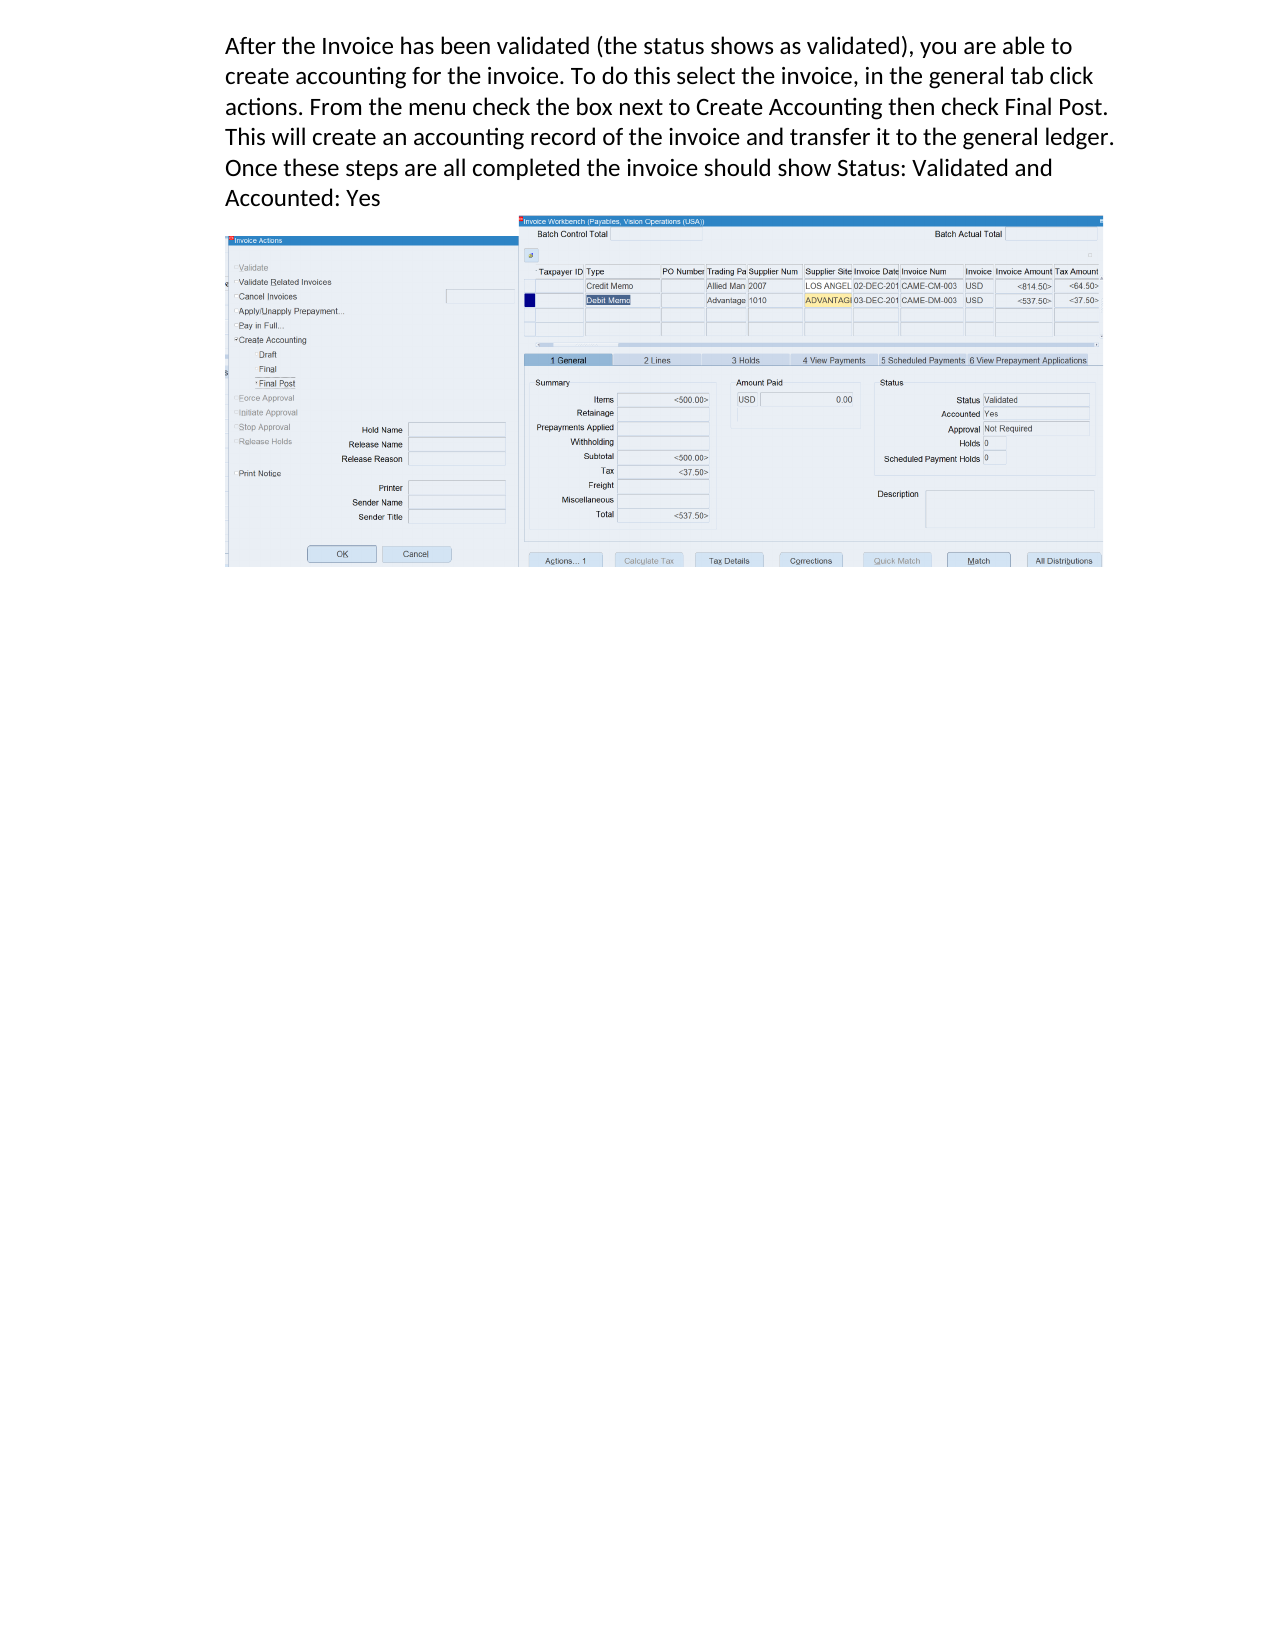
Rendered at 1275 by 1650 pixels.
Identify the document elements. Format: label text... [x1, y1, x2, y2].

picture [225, 213, 1104, 567]
text After the Invoice has been validated (the status shows as validated), you are able to create accounting for the invoice. To do this select the invoice, in the general tab click actions. From the menu check the box next to Create Accounting then check Final Post. This will create an accounting record of the invoice and transfer it to the general ledger. Once these steps are all completed the invoice should show Status: Validated and Accounted: Yes [225, 30, 1125, 213]
